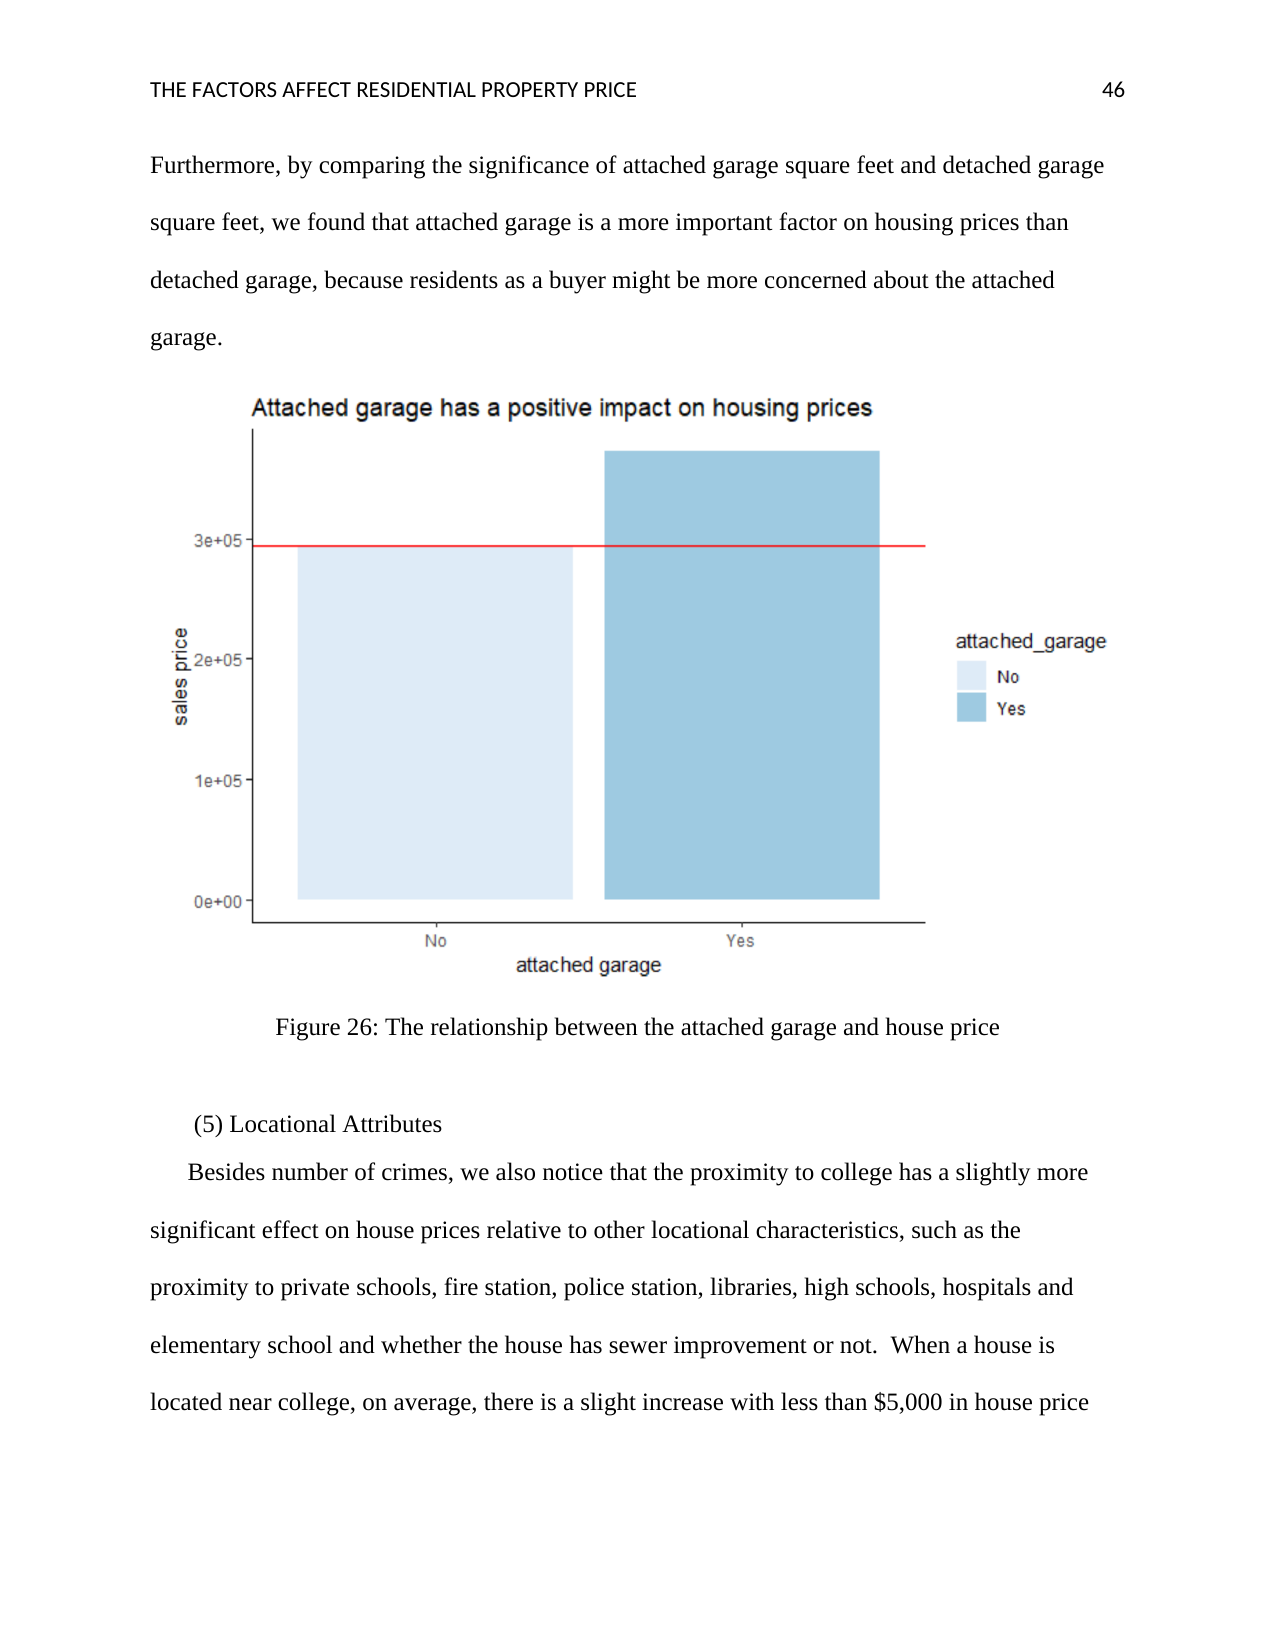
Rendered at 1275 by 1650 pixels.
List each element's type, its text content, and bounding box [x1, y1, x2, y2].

text (5) Locational Attributes [150, 1109, 1125, 1138]
text Figure 26: The relationship between the attached garage and house price [150, 1012, 1125, 1041]
picture [150, 380, 1125, 985]
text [150, 1157, 1125, 1416]
text Furthermore, by comparing the significance of attached garage square feet and detached garage square feet, we found that attached garage is a more important factor on housing prices than detached garage, because residents as a buyer might be more concerned about the attached garage. [150, 150, 1125, 351]
